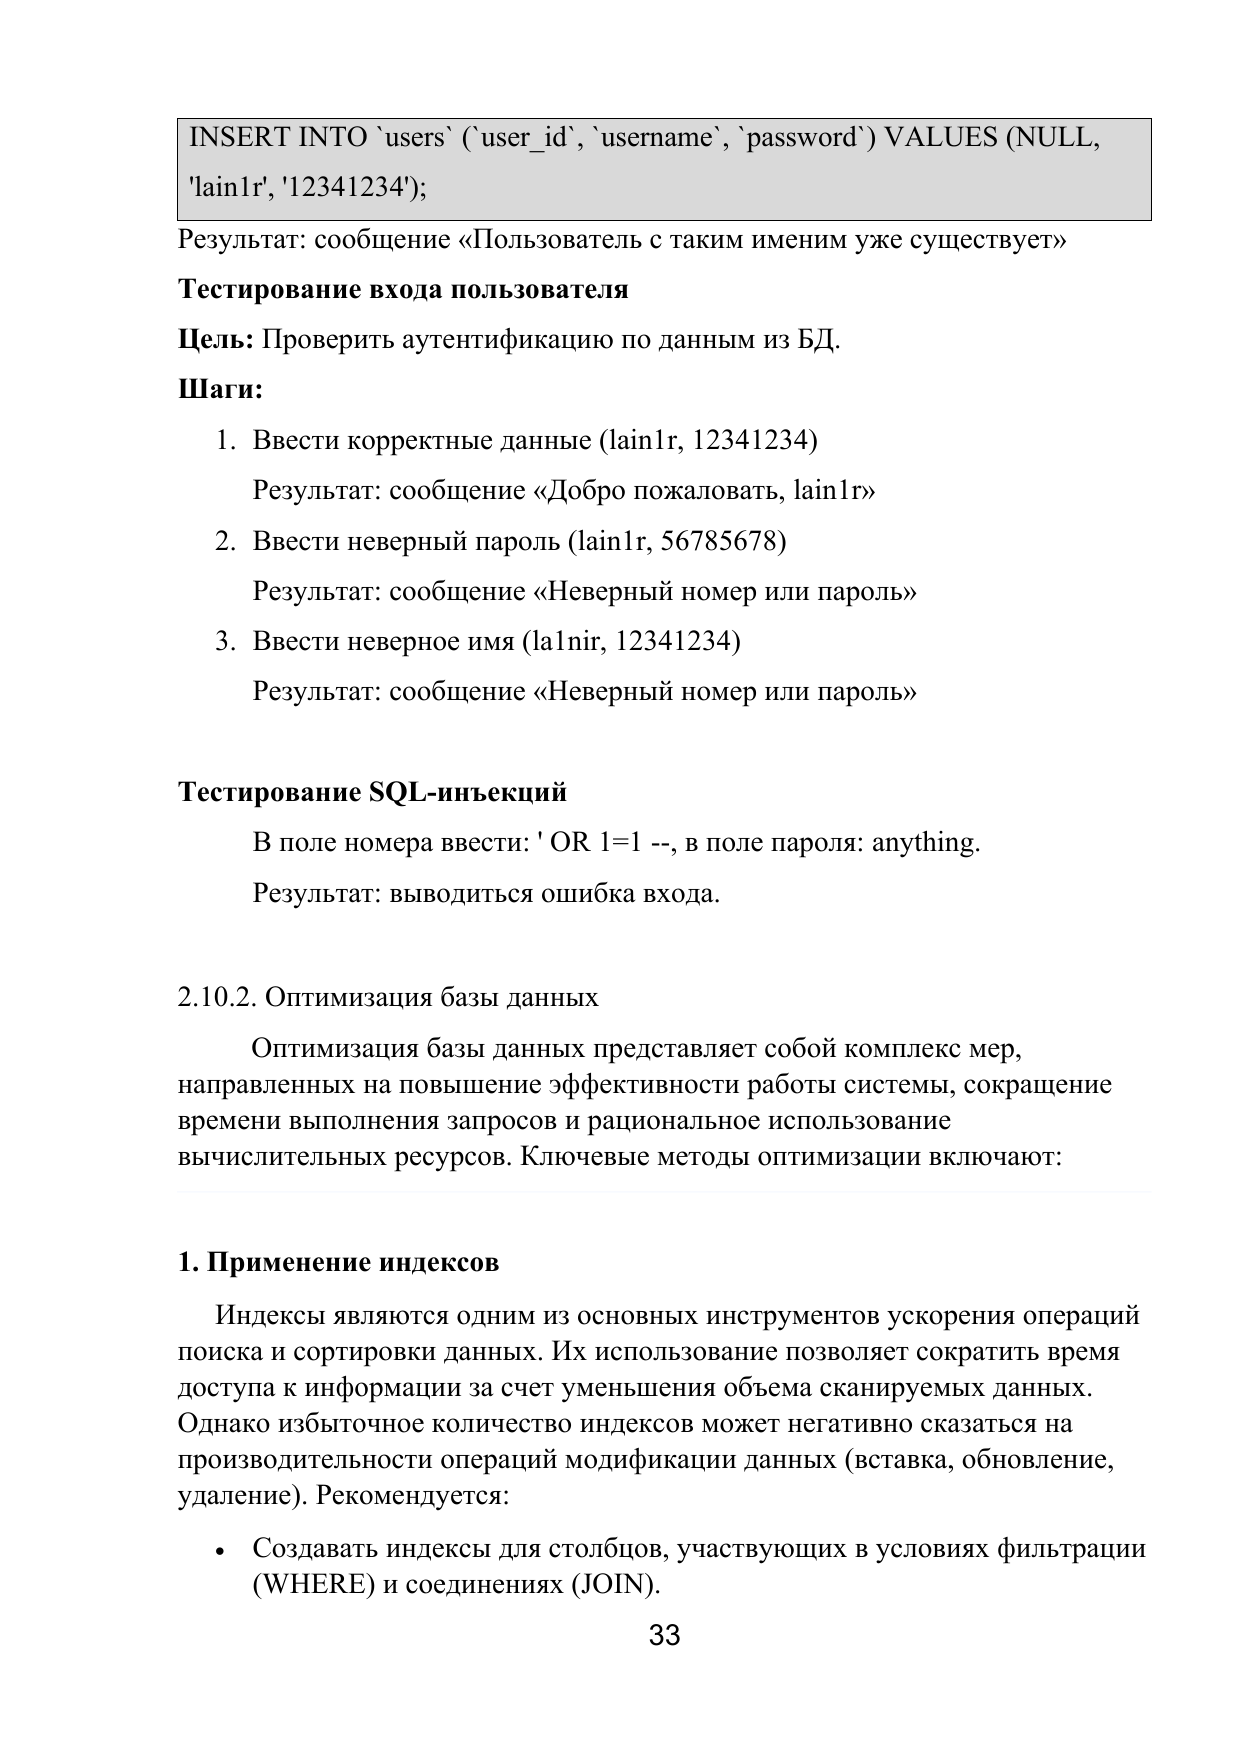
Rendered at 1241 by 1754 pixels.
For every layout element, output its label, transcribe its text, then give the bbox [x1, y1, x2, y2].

text Шаги: [177, 372, 1152, 405]
list Результат: сообщение «Неверный номер или пароль» [252, 573, 1152, 606]
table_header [178, 119, 1151, 220]
list Ввести корректные данные (lain1r, 12341234) [215, 422, 1152, 456]
text Индексы являются одним из основных инструментов ускорения операций поиска и сортировки данных. Их использование позволяет сократить время доступа к информации за счет уменьшения объема сканируемых данных. Однако избыточное количество индексов может негативно сказаться на производительности операций модификации данных (вставка, обновление, удаление). Рекомендуется: [177, 1297, 1152, 1511]
text В поле номера ввести: ' OR 1=1 --, в поле пароля: anything. [178, 824, 1152, 858]
subtitle 2.10.2. Оптимизация базы данных [177, 979, 1152, 1013]
text Результат: выводиться ошибка входа. [252, 875, 1152, 908]
text Цель: Проверить аутентификацию по данным из БД. [177, 321, 1152, 355]
text Тестирование SQL-инъекций [177, 774, 1152, 808]
text Оптимизация базы данных представляет собой комплекс мер, направленных на повышение эффективности работы системы, сокращение времени выполнения запросов и рациональное использование вычислительных ресурсов. Ключевые методы оптимизации включают: [177, 1030, 1152, 1172]
text 1. Применение индексов [177, 1244, 1152, 1277]
text Тестирование входа пользователя [177, 271, 1152, 304]
text Результат: сообщение «Пользователь с таким именим уже существует» [177, 221, 1152, 254]
text Результат: сообщение «Неверный номер или пароль» [178, 673, 1152, 707]
list Ввести неверный пароль (lain1r, 56785678) [215, 523, 1152, 556]
text Результат: сообщение «Добро пожаловать, lain1r» [251, 472, 1152, 506]
list Создавать индексы для столбцов, участвующих в условиях фильтрации (WHERE) и соединениях (JOIN). [215, 1530, 1152, 1600]
list Ввести неверное имя (la1nir, 12341234) [215, 623, 1152, 657]
